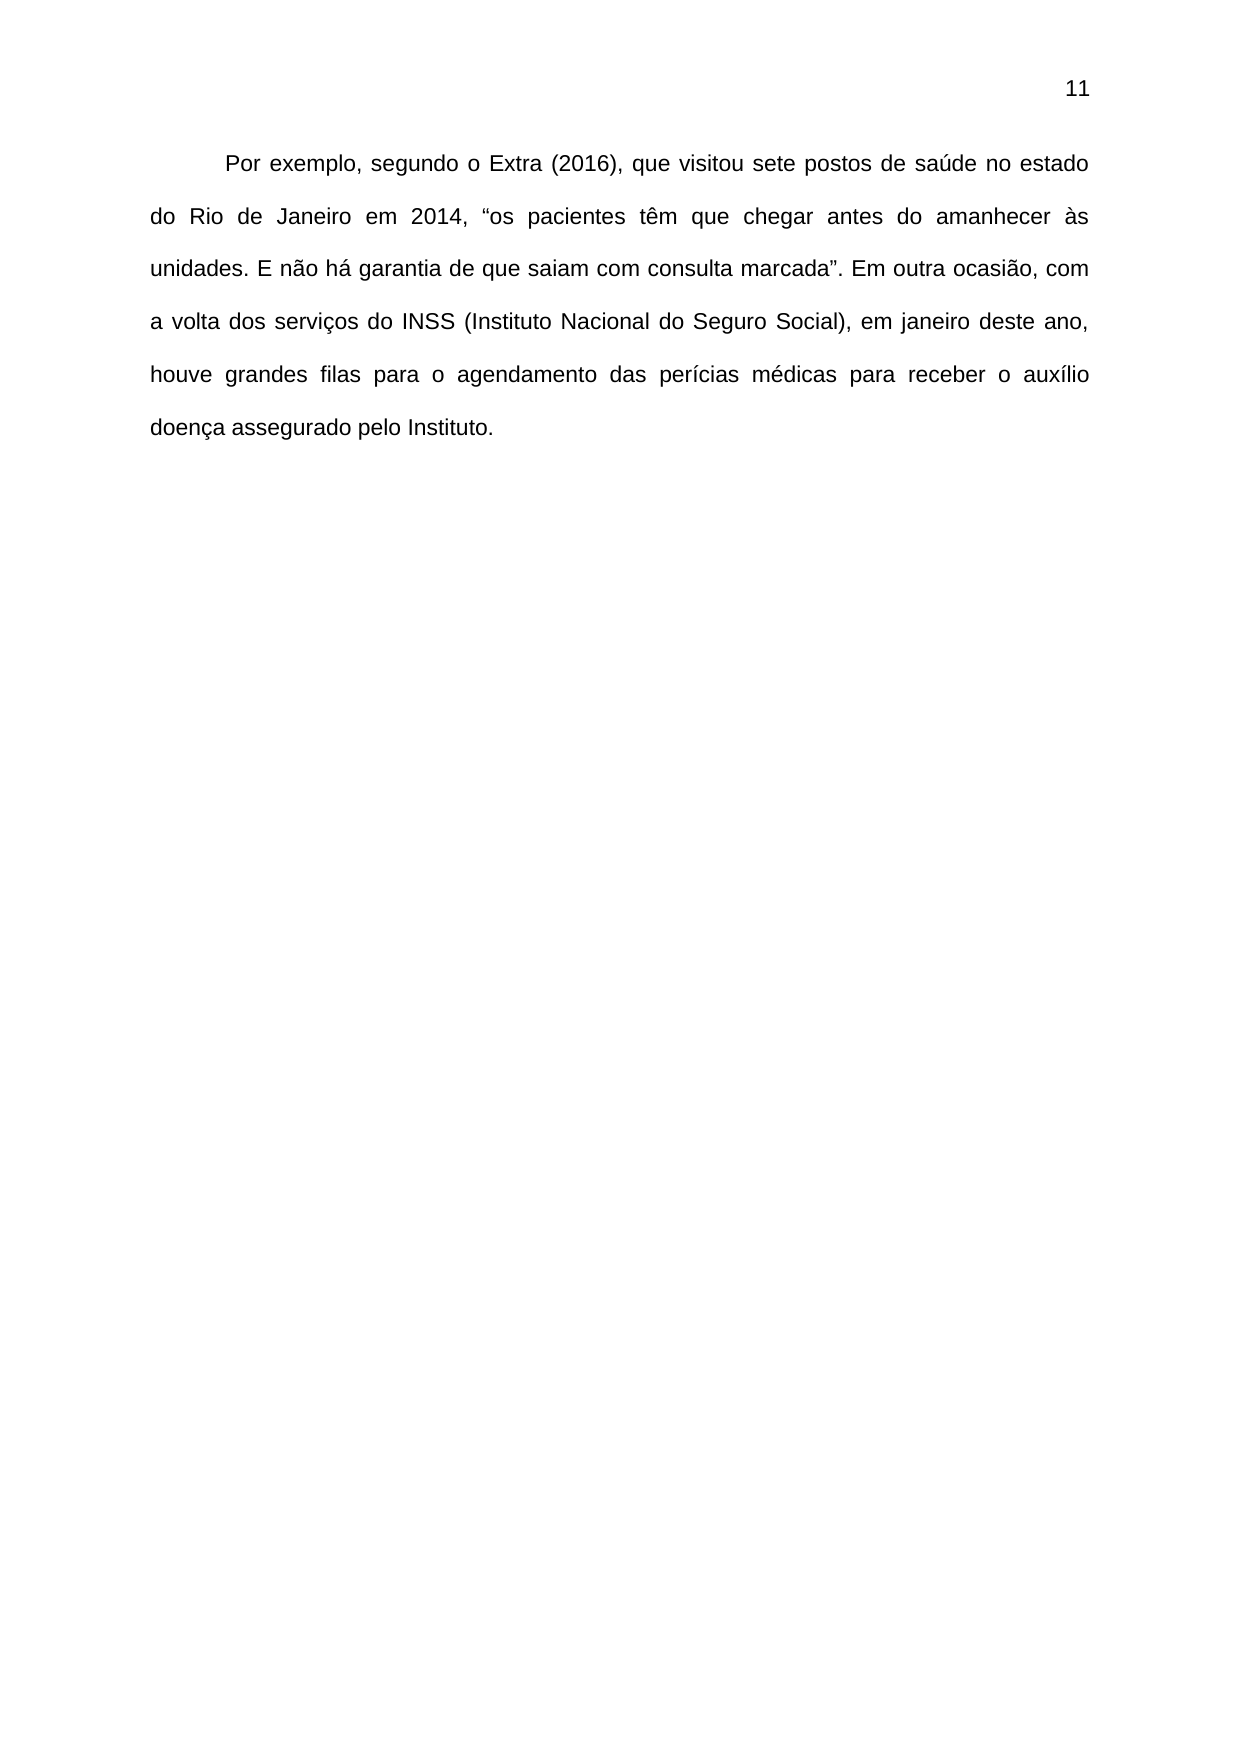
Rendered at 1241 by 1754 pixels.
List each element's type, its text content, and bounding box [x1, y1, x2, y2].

text Por exemplo, segundo o Extra (2016), que visitou sete postos de saúde no estado do Rio de Janeiro em 2014, “os pacientes têm que chegar antes do amanhecer às unidades. E não há garantia de que saiam com consulta marcada”. Em outra ocasião, com a volta dos serviços do INSS (Instituto Nacional do Seguro Social), em janeiro deste ano, houve grandes filas para o agendamento das perícias médicas para receber o auxílio doença assegurado pelo Instituto. [150, 150, 1090, 440]
